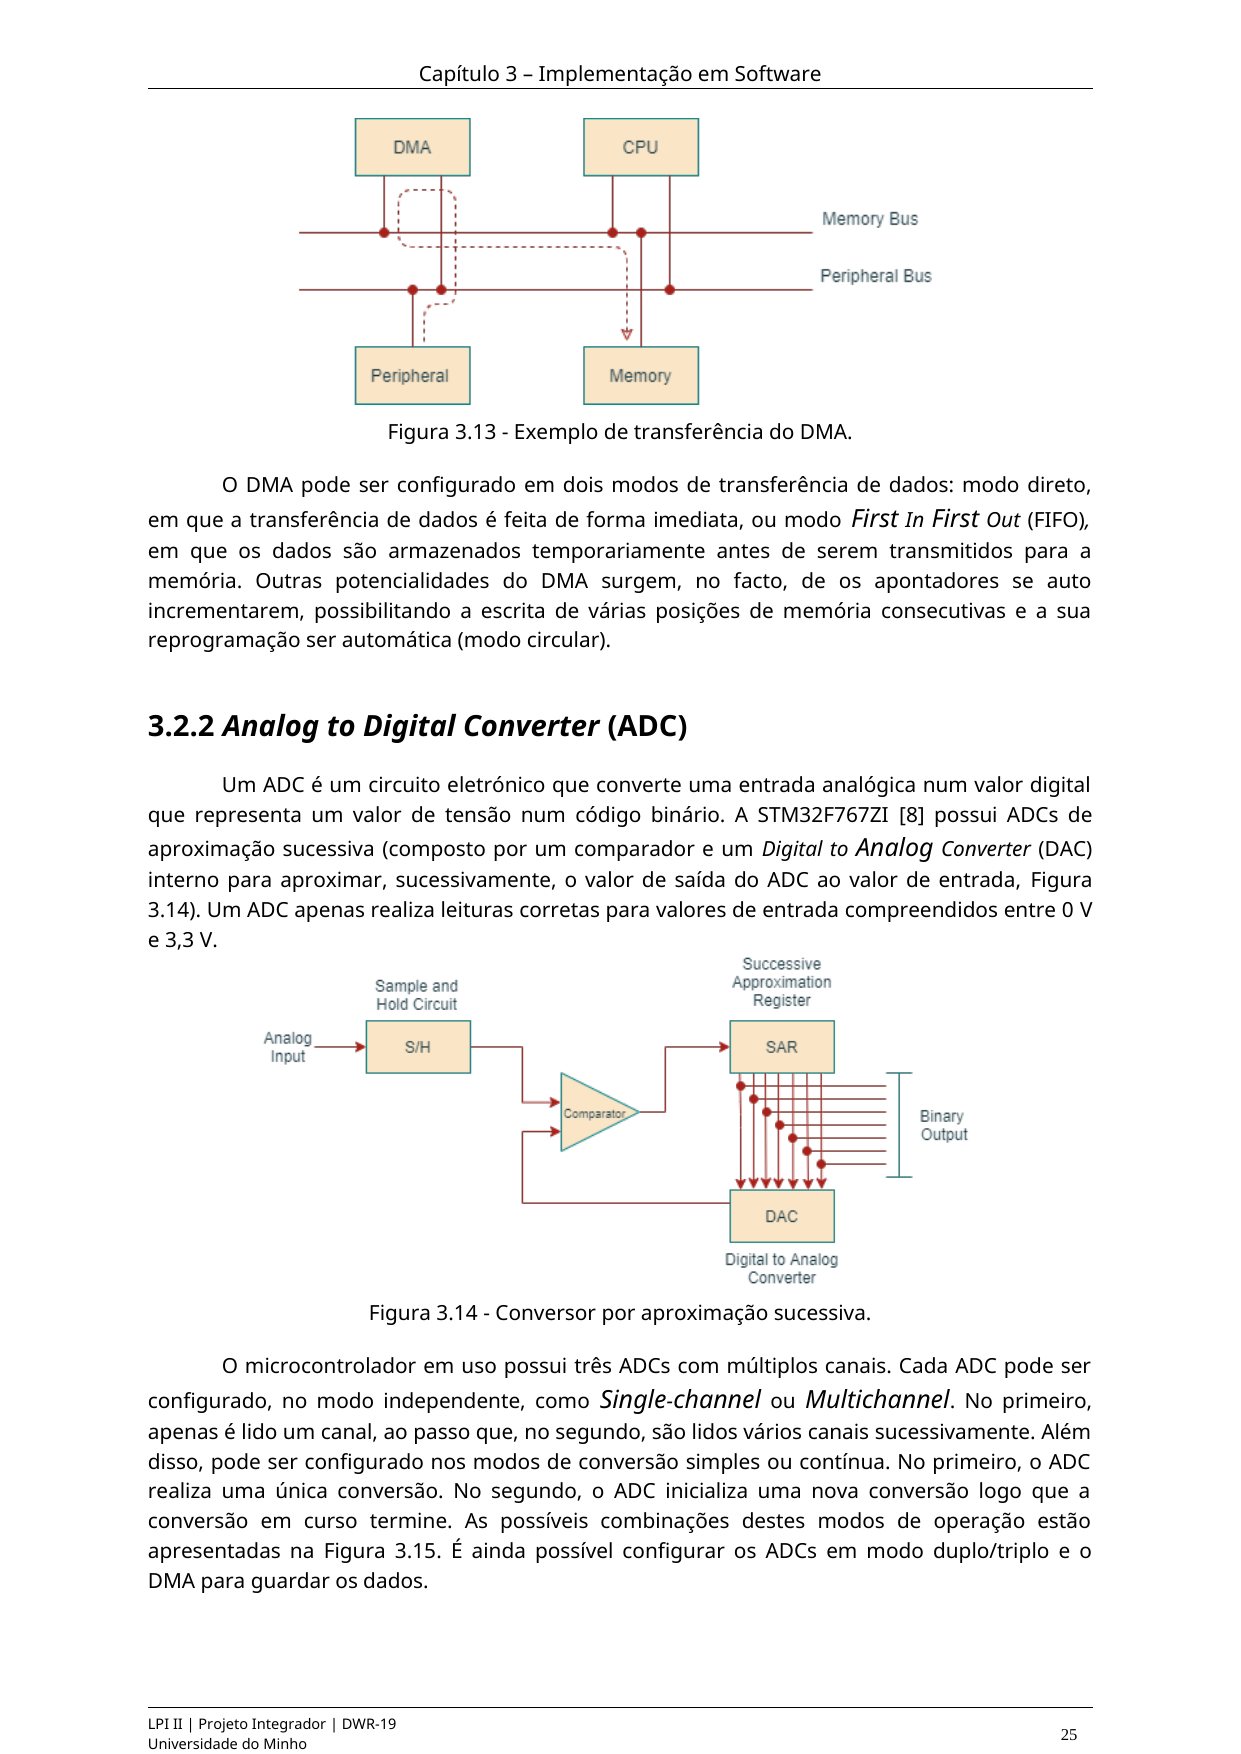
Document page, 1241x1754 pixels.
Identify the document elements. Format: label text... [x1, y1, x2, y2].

picture [262, 954, 978, 1286]
text Um ADC é um circuito eletrónico que converte uma entrada analógica num valor digital que representa um valor de tensão num código binário. A STM32F767ZI possui ADCs de aproximação sucessiva (composto por um comparador e um Digital to Analog Converter (DAC) interno para aproximar, sucessivamente, o valor de saída do ADC ao valor de entrada, Figura 3.3). Um ADC apenas realiza leituras corretas para valores de entrada compreendidos entre 0 V e 3,3 V. [148, 770, 1092, 953]
text O DMA pode ser configurado em dois modos de transferência de dados: modo direto, em que a transferência de dados é feita de forma imediata, ou modo First In First Out (FIFO), em que os dados são armazenados temporariamente antes de serem transmitidos para a memória. Outras potencialidades do DMA surgem, no facto, de os apontadores se auto incrementarem, possibilitando a escrita de várias posições de memória consecutivas e a sua reprogramação ser automática (modo circular). [148, 471, 1092, 654]
subtitle Analog to Digital Converter (ADC) [148, 705, 1092, 745]
picture [298, 118, 942, 405]
